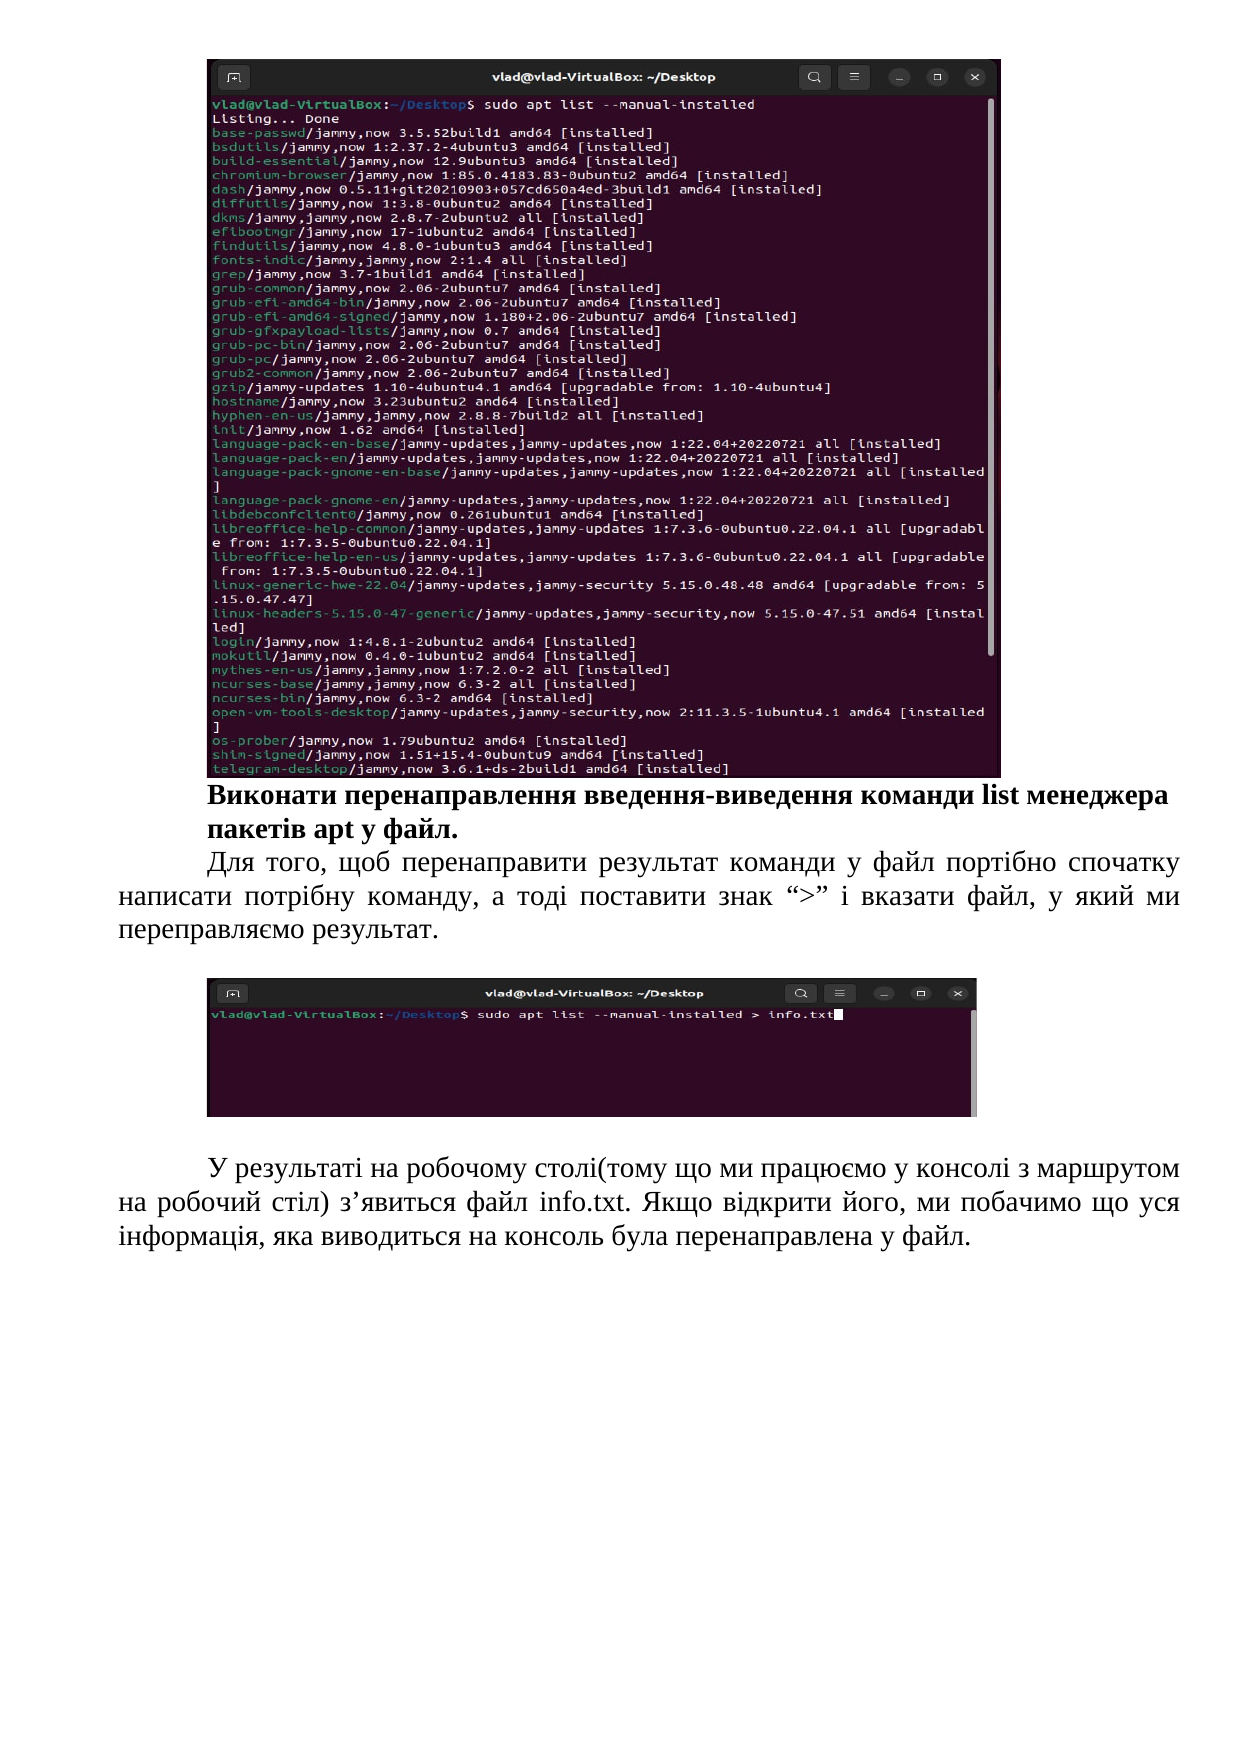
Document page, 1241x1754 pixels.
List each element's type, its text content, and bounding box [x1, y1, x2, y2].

text Виконати перенаправлення введення-виведення команди list менеджера [118, 777, 1181, 811]
text Для того, щоб перенаправити результат команди у файл портібно спочатку написати потрібну команду, а тоді поставити знак “>” і вказати файл, у який ми переправляємо результат. [118, 844, 1181, 945]
picture [206, 59, 1001, 778]
text пакетів apt у файл. [118, 811, 1181, 844]
picture [206, 978, 977, 1117]
text У результаті на робочому столі(тому що ми працюємо у консолі з маршрутом на робочий стіл) з’явиться файл info.txt. Якщо відкрити його, ми побачимо що уся інформація, яка виводиться на консоль була перенаправлена у файл. [118, 1151, 1181, 1251]
